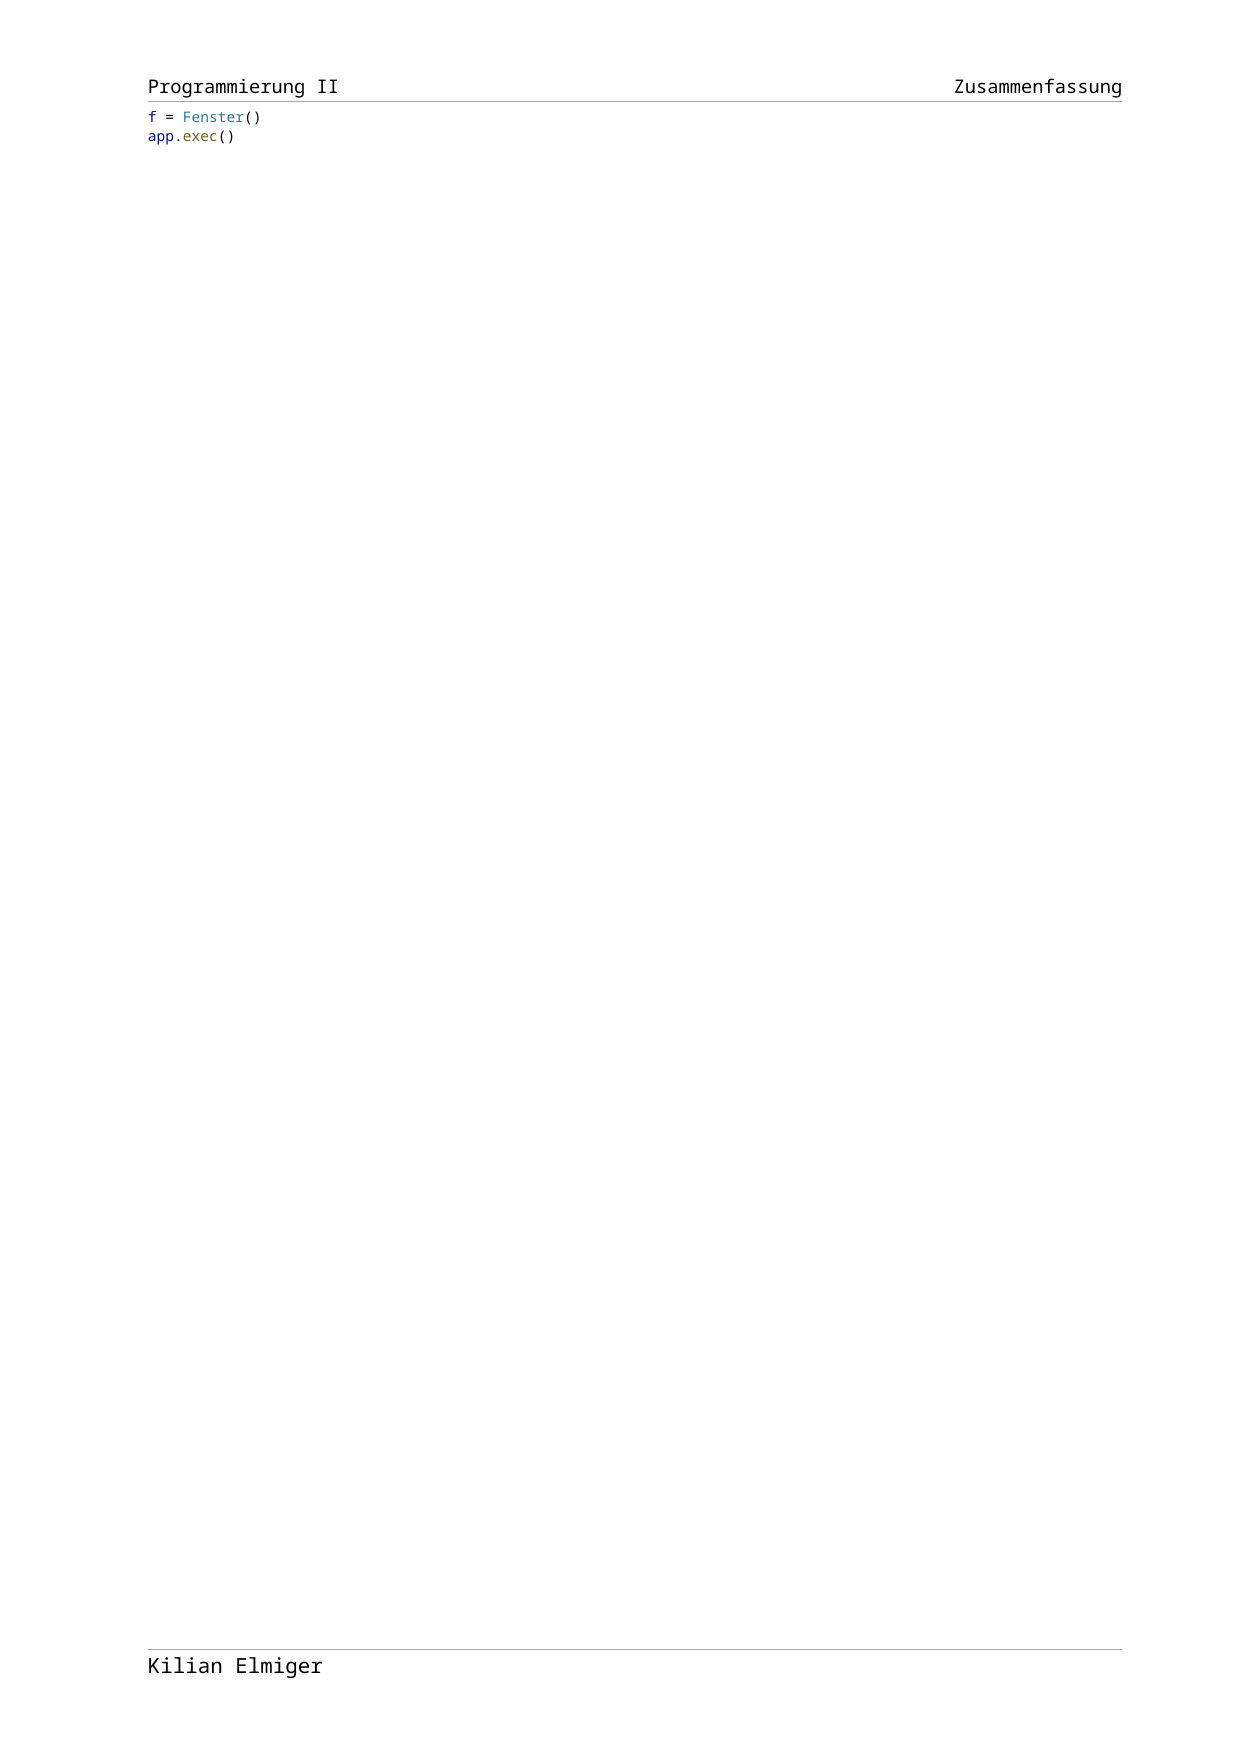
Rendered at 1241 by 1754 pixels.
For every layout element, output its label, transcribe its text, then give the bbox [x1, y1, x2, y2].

text app.exec() [148, 126, 1122, 146]
text f = Fenster() [148, 106, 1122, 126]
